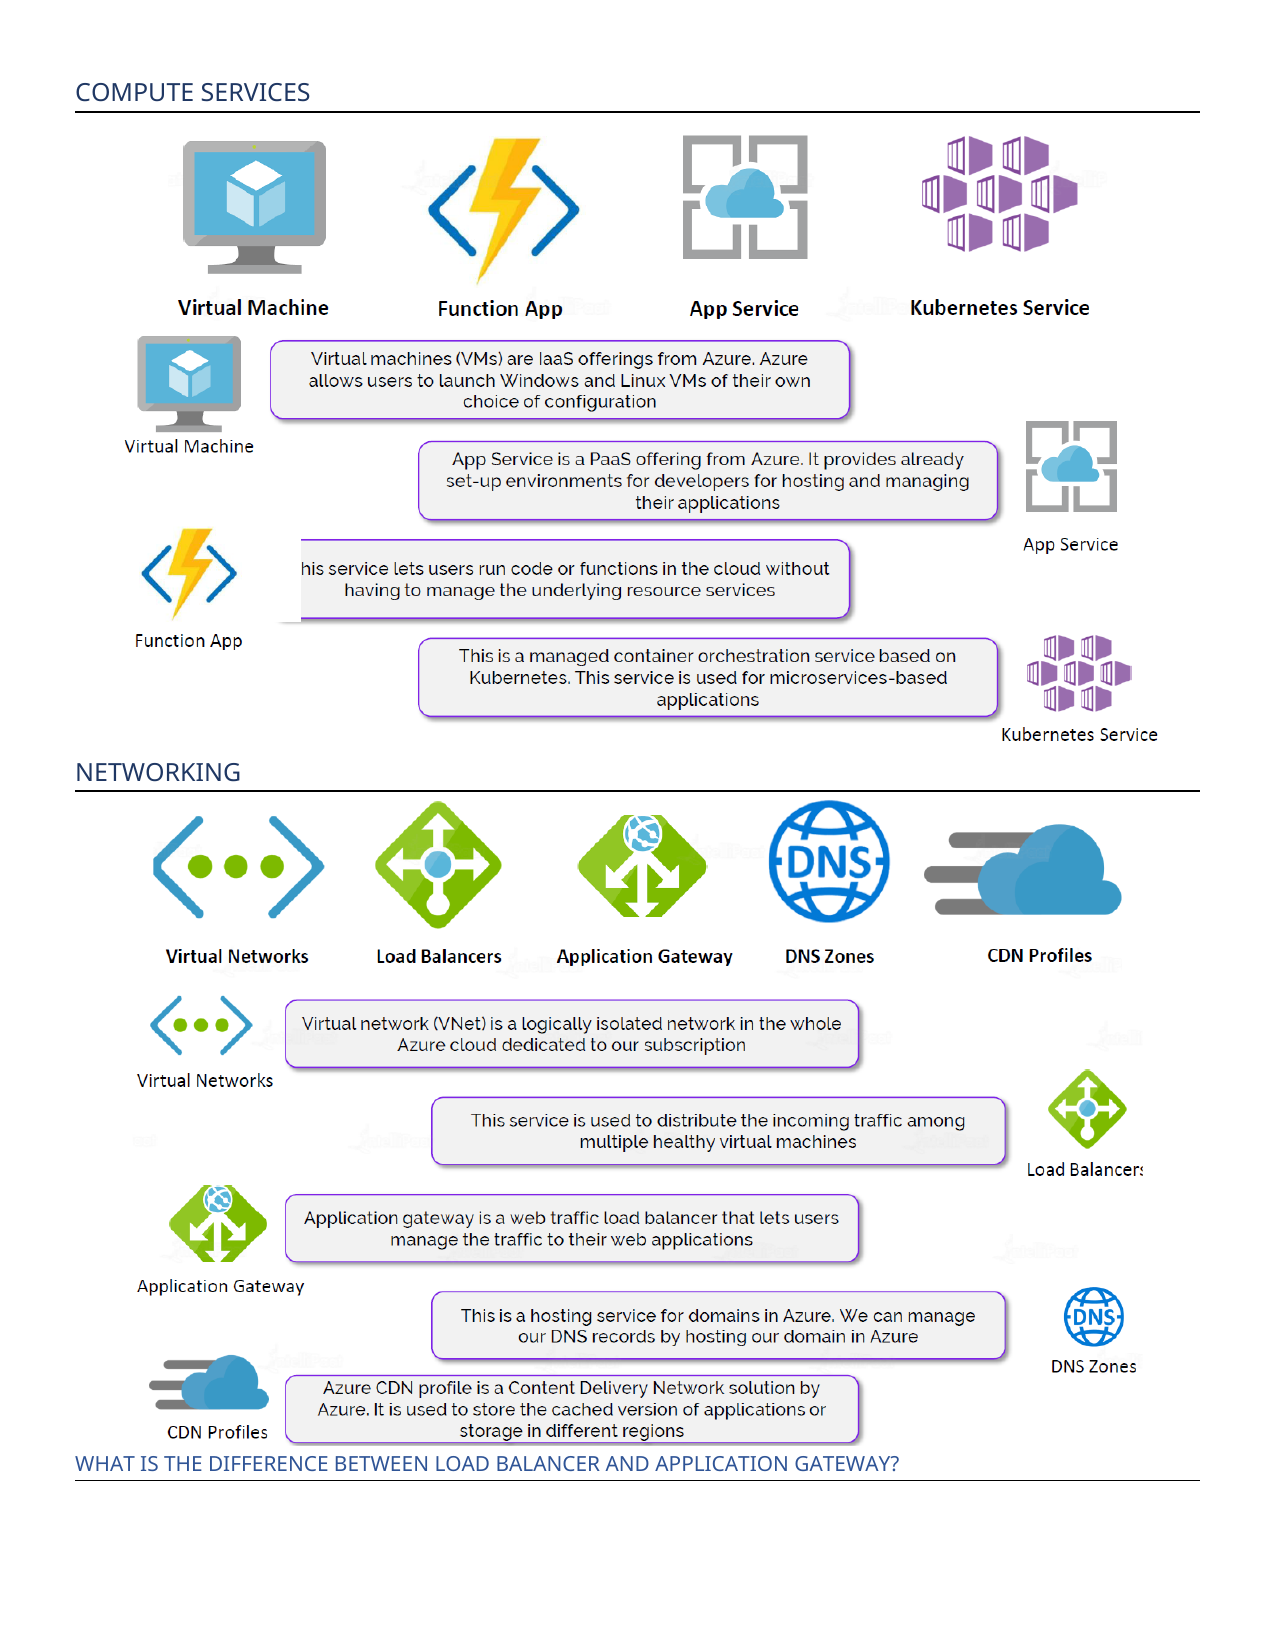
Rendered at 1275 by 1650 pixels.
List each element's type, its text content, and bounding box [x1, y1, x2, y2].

subtitle NETWORKING [75, 754, 1200, 790]
subtitle COMPUTE SERVICES [75, 75, 1200, 111]
picture [132, 794, 1143, 1446]
subtitle WHAT IS THE DIFFERENCE BETWEEN LOAD BALANCER AND APPLICATION GATEWAY? [75, 1449, 1200, 1480]
picture [113, 115, 1162, 751]
